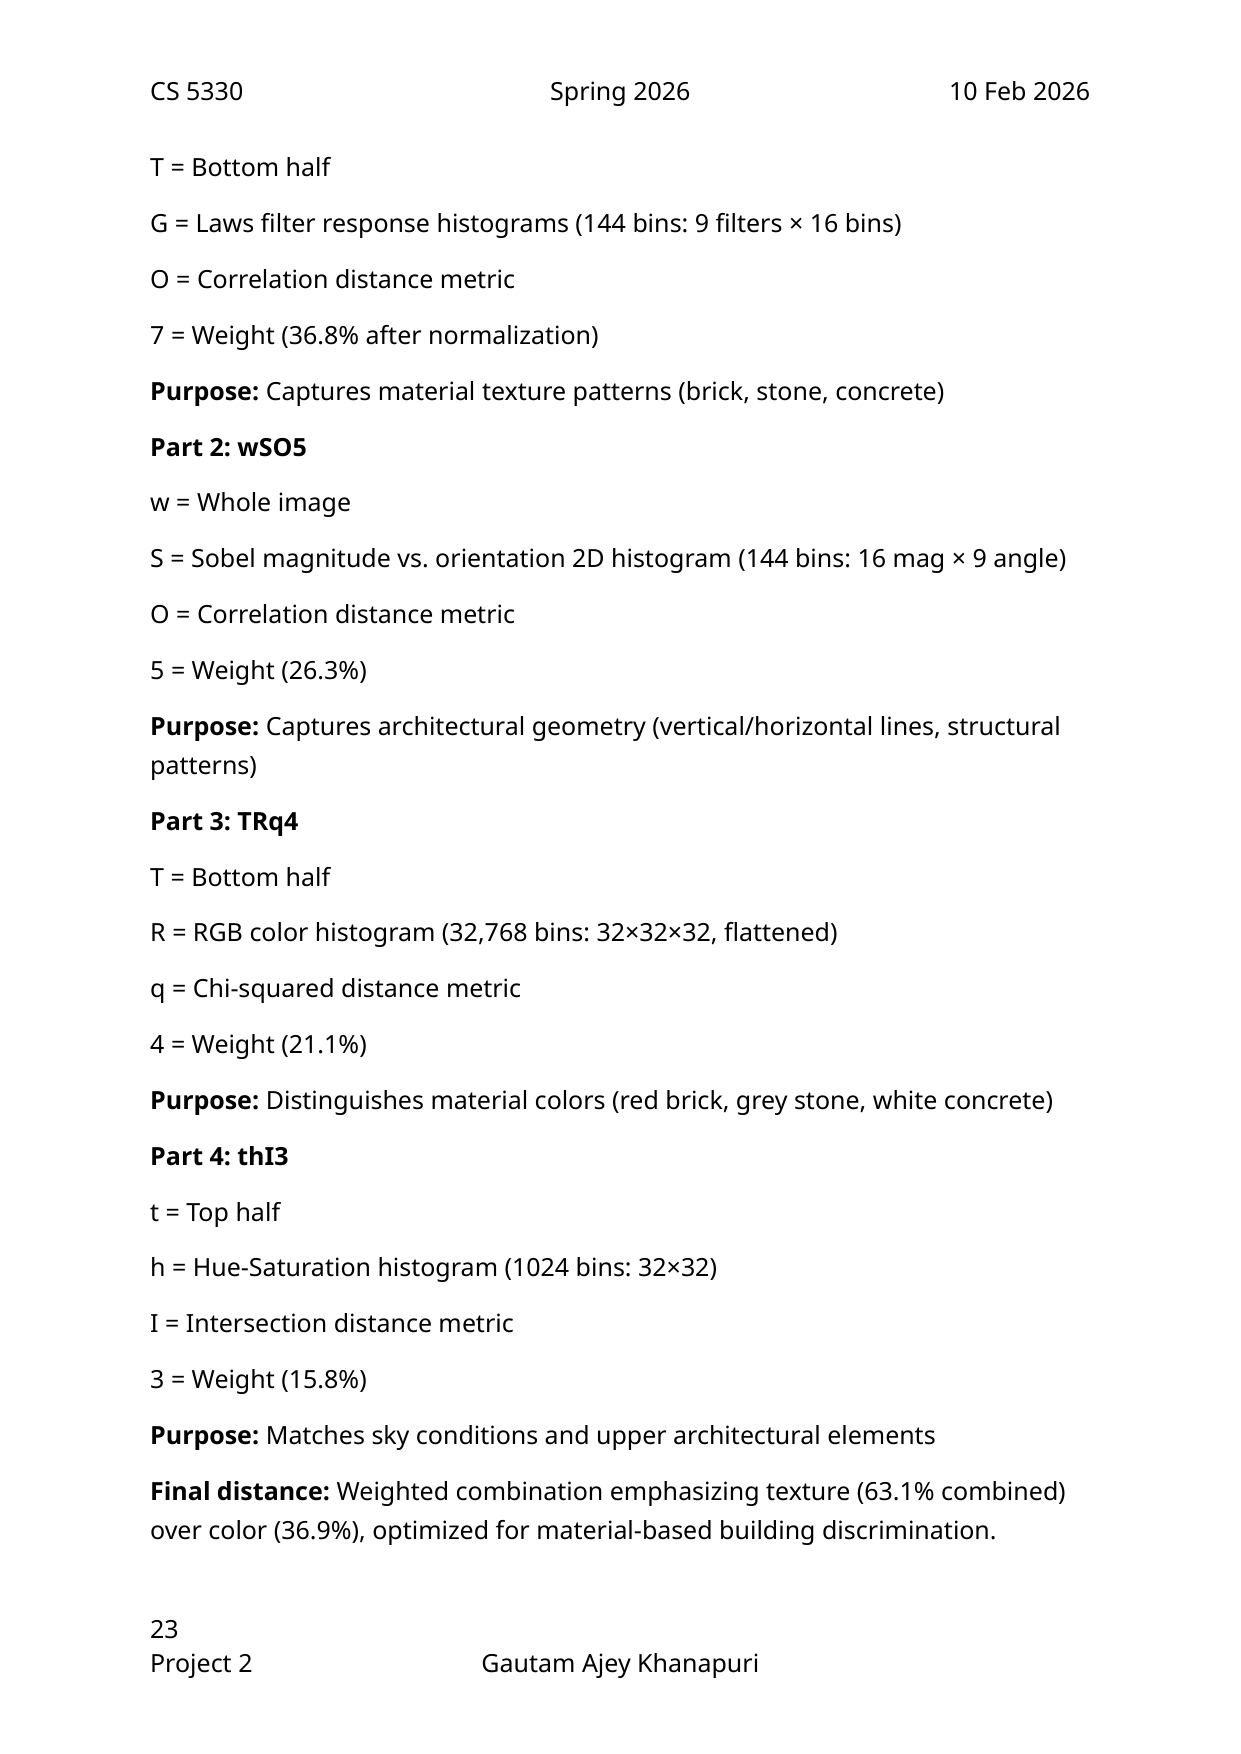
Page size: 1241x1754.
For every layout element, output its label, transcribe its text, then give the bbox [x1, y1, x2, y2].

text 7 = Weight (36.8% after normalization) [150, 317, 1090, 352]
text 4 = Weight (21.1%) [150, 1027, 1090, 1061]
text T = Bottom half [150, 859, 1090, 893]
text 3 = Weight (15.8%) [150, 1362, 1090, 1396]
text Purpose: Matches sky conditions and upper architectural elements [150, 1417, 1090, 1452]
text G = Laws filter response histograms (144 bins: 9 filters × 16 bins) [150, 206, 1090, 240]
text Final distance: Weighted combination emphasizing texture (63.1% combined) over color (36.9%), optimized for material-based building discrimination. [150, 1473, 1090, 1547]
text Part 2: wSO5 [150, 429, 1090, 463]
text 5 = Weight (26.3%) [150, 652, 1090, 687]
text R = RGB color histogram (32,768 bins: 32×32×32, flattened) [150, 915, 1090, 949]
text O = Correlation distance metric [150, 262, 1090, 296]
text t = Top half [150, 1194, 1090, 1228]
text Part 3: TRq4 [150, 803, 1090, 837]
text q = Chi-squared distance metric [150, 971, 1090, 1005]
text I = Intersection distance metric [150, 1306, 1090, 1340]
text w = Whole image [150, 485, 1090, 519]
text Purpose: Captures material texture patterns (brick, stone, concrete) [150, 373, 1090, 407]
text Purpose: Captures architectural geometry (vertical/horizontal lines, structural patterns) [150, 708, 1090, 782]
text h = Hue-Saturation histogram (1024 bins: 32×32) [150, 1250, 1090, 1284]
text Purpose: Distinguishes material colors (red brick, grey stone, white concrete) [150, 1082, 1090, 1117]
text Part 4: thI3 [150, 1138, 1090, 1172]
text S = Sobel magnitude vs. orientation 2D histogram (144 bins: 16 mag × 9 angle) [150, 541, 1090, 575]
text O = Correlation distance metric [150, 597, 1090, 631]
text T = Bottom half [150, 150, 1090, 184]
